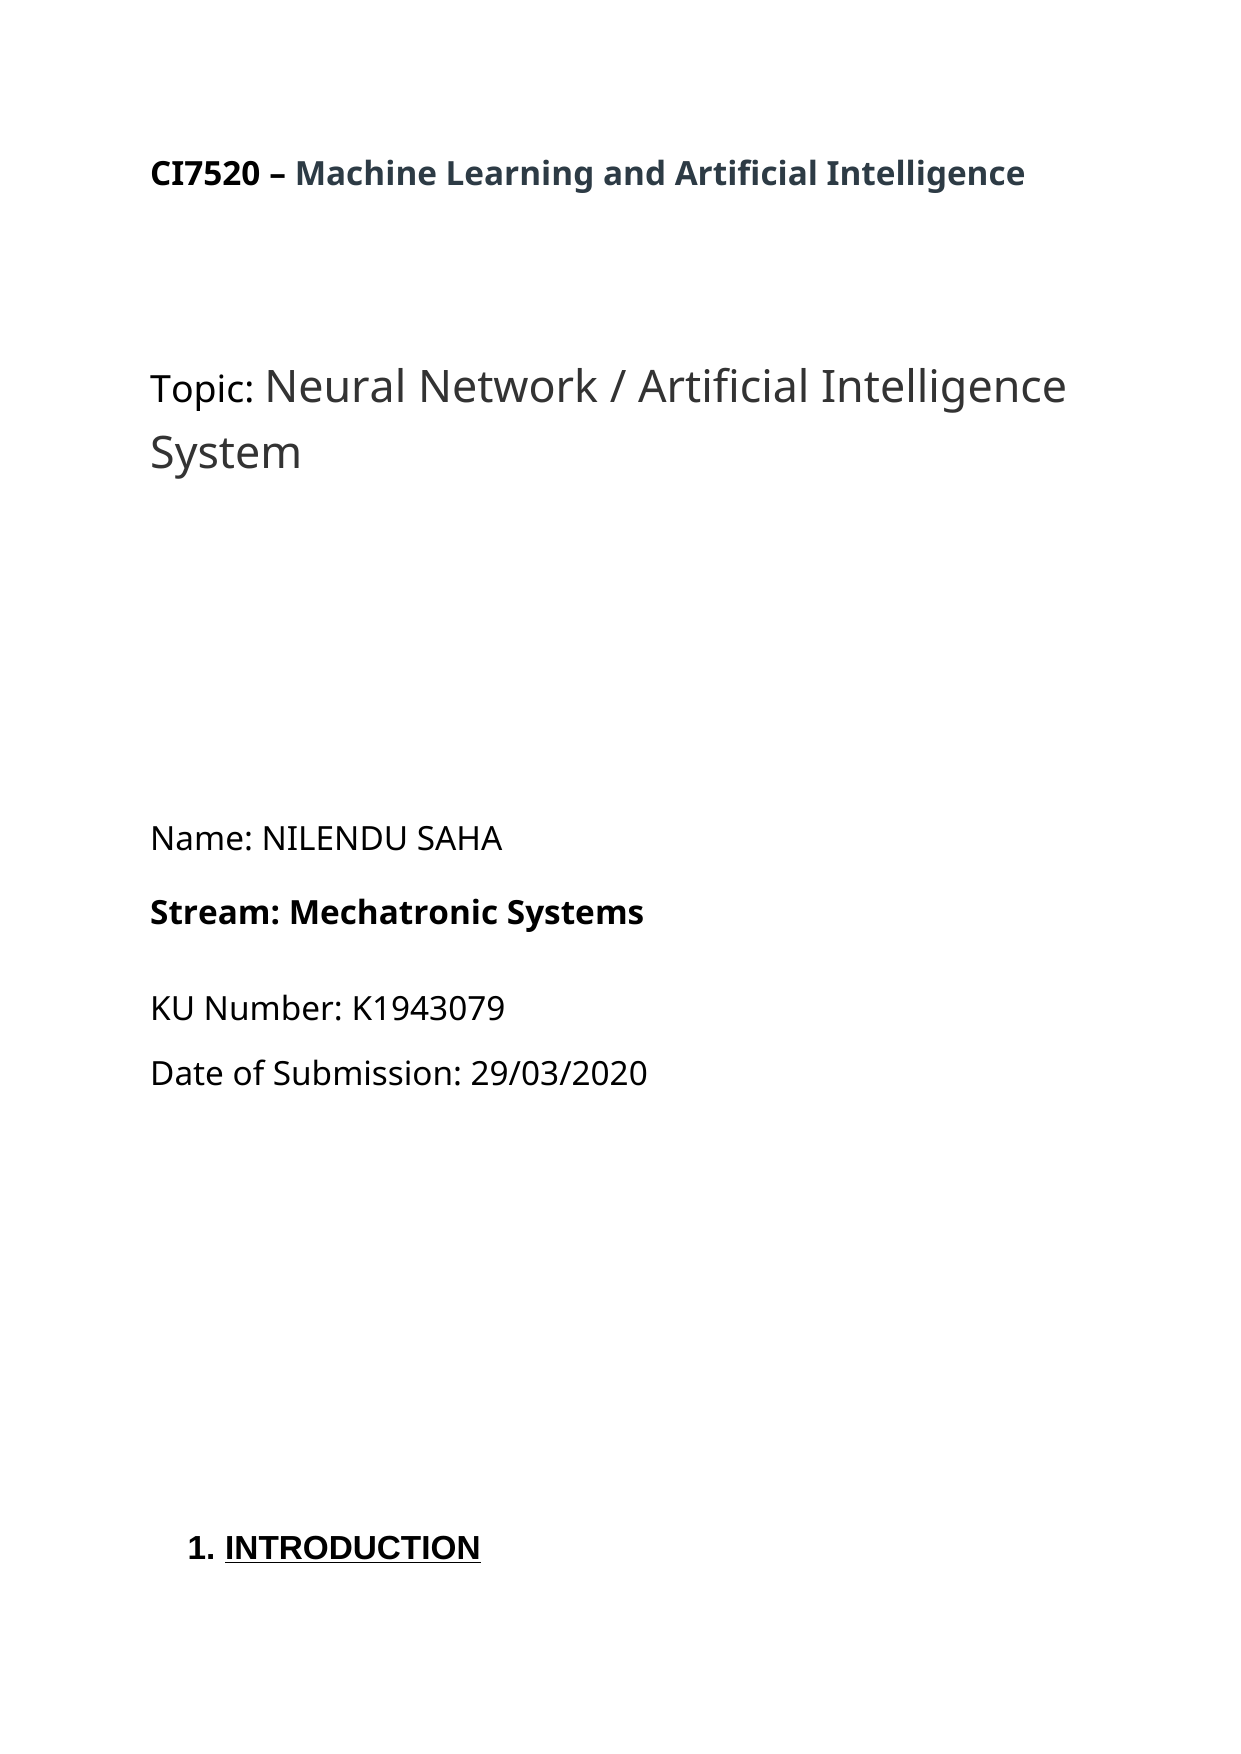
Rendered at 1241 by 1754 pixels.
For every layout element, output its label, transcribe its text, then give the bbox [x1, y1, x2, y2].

subtitle Topic: Neural Network / Artificial Intelligence System [150, 355, 1090, 482]
subtitle CI7520 – Machine Learning and Artificial Intelligence [150, 150, 1090, 195]
subtitle Stream: Mechatronic Systems [150, 888, 1090, 934]
text Name: NILENDU SAHA [150, 814, 1090, 860]
text Date of Submission: 29/03/2020 [150, 1050, 1090, 1095]
text KU Number: K1943079 [150, 984, 1090, 1030]
list INTRODUCTION [187, 1528, 1090, 1567]
